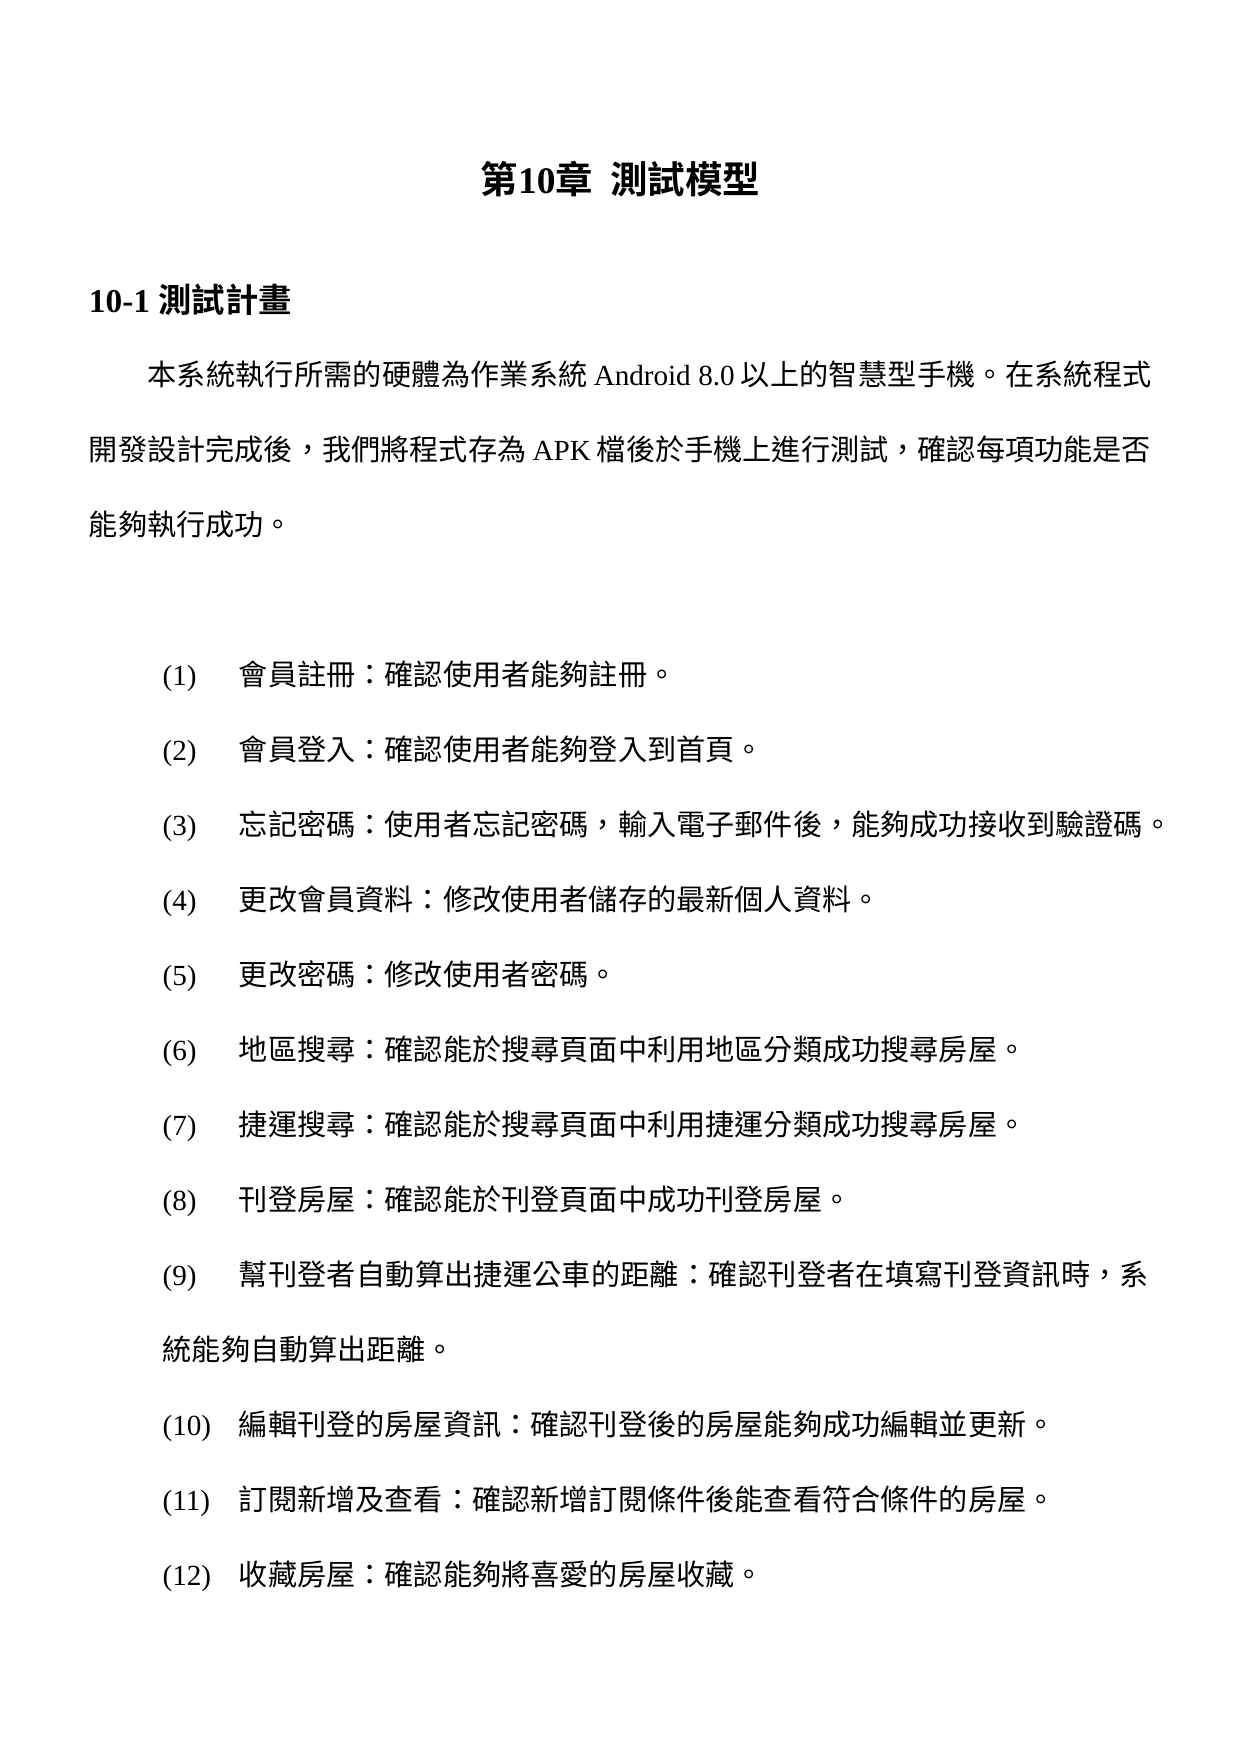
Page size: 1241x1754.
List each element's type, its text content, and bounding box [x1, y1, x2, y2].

text 本系統執行所需的硬體為作業系統Android 8.0以上的智慧型手機。在系統程式開發設計完成後，我們將程式存為APK檔後於手機上進行測試，確認每項功能是否能夠執行成功。 [89, 336, 1152, 561]
list 更改會員資料：修改使用者儲存的最新個人資料。 [139, 861, 1152, 936]
list 更改密碼：修改使用者密碼。 [139, 936, 1152, 1011]
list 刊登房屋：確認能於刊登頁面中成功刊登房屋。 [139, 1161, 1152, 1236]
list 收藏房屋：確認能夠將喜愛的房屋收藏。 [139, 1536, 1152, 1611]
list 捷運搜尋：確認能於搜尋頁面中利用捷運分類成功搜尋房屋。 [139, 1086, 1152, 1161]
list 地區搜尋：確認能於搜尋頁面中利用地區分類成功搜尋房屋。 [139, 1011, 1152, 1086]
list 會員註冊：確認使用者能夠註冊。 [139, 636, 1152, 711]
subtitle 測試計畫 [89, 261, 1152, 336]
list 訂閱新增及查看：確認新增訂閱條件後能查看符合條件的房屋。 [139, 1461, 1152, 1536]
list 幫刊登者自動算出捷運公車的距離：確認刊登者在填寫刊登資訊時，系統能夠自動算出距離。 [162, 1236, 1152, 1386]
list 會員登入：確認使用者能夠登入到首頁。 [139, 711, 1152, 786]
subtitle 測試模型 [89, 140, 1152, 215]
list 忘記密碼：使用者忘記密碼，輸入電子郵件後，能夠成功接收到驗證碼。 [139, 786, 1152, 861]
list 編輯刊登的房屋資訊：確認刊登後的房屋能夠成功編輯並更新。 [139, 1386, 1152, 1461]
